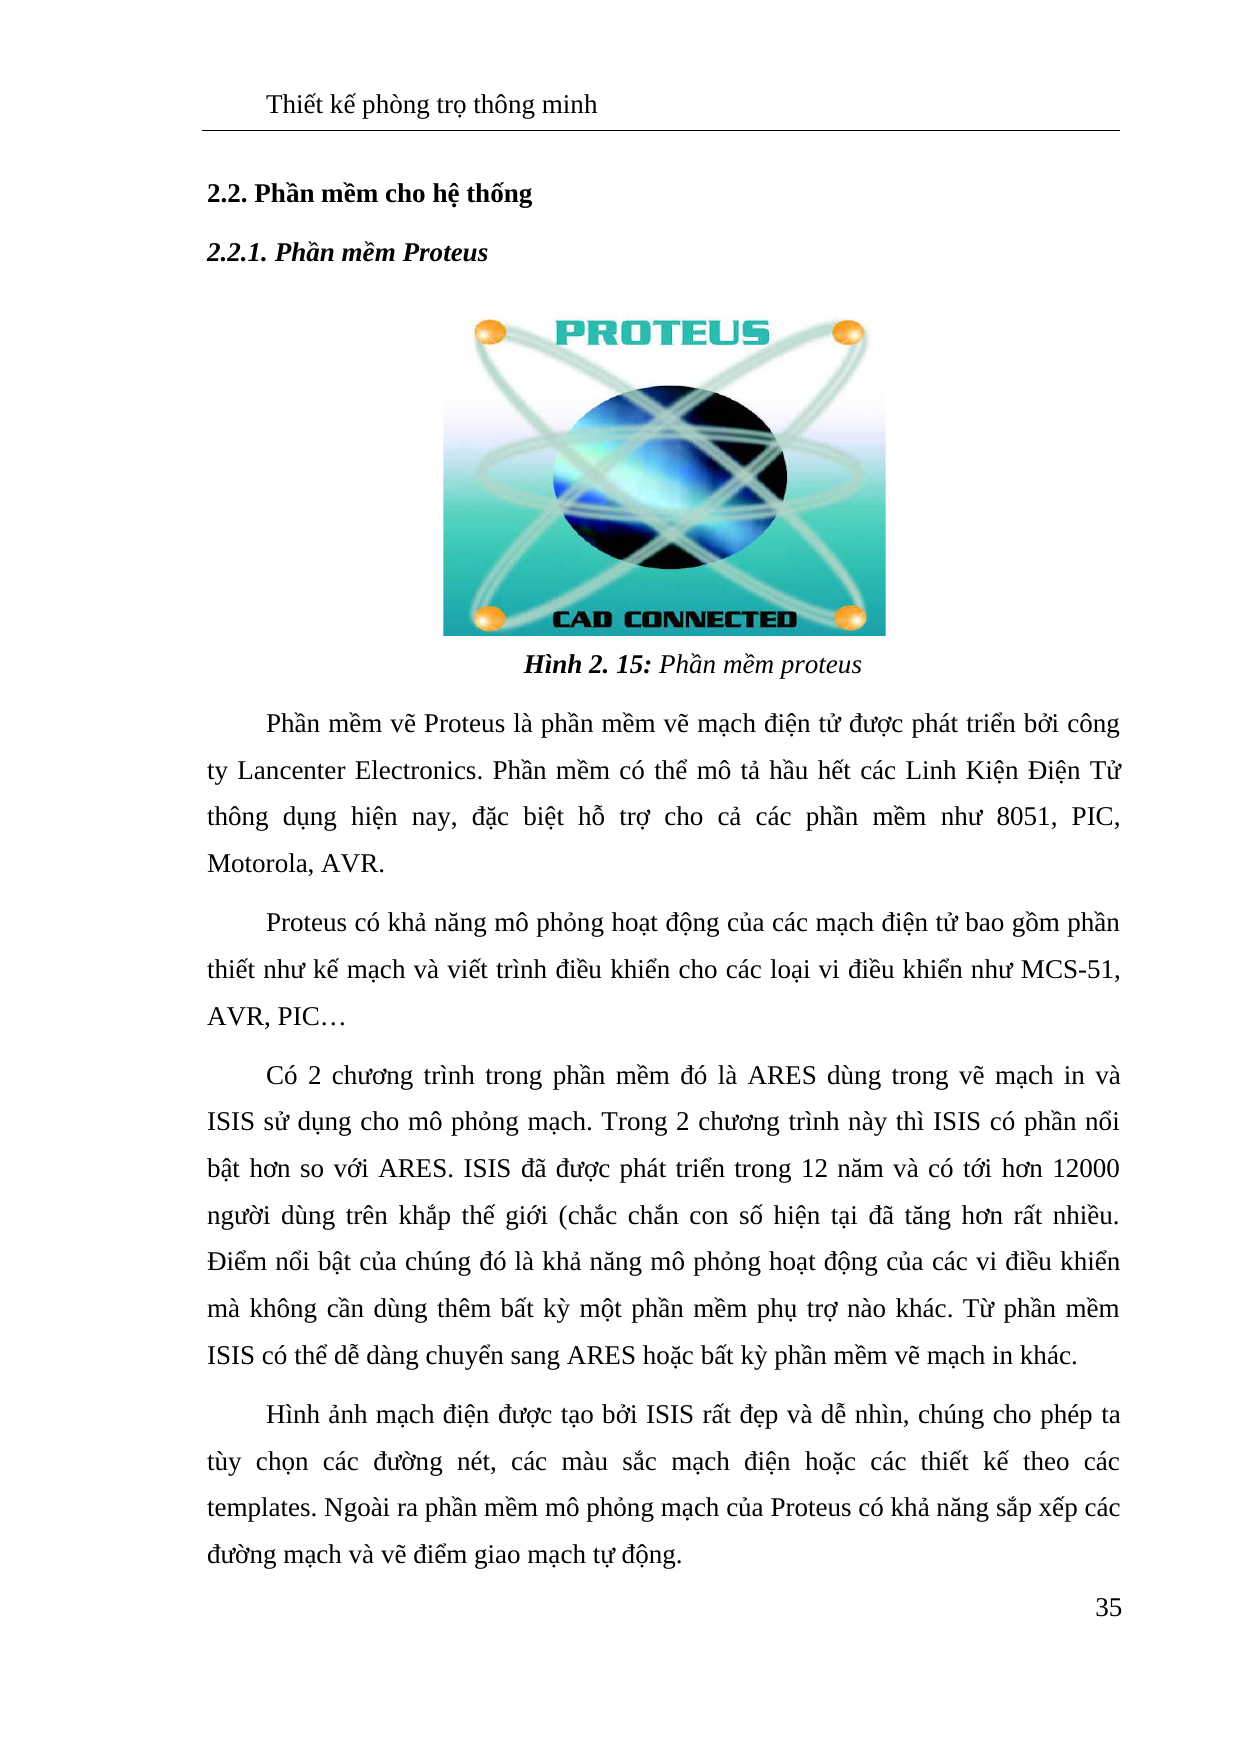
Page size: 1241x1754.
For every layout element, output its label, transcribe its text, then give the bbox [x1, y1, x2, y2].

text Phần mềm Proteus [207, 236, 1122, 267]
text Proteus có khả năng mô phỏng hoạt động của các mạch điện tử bao gồm phần thiết như kế mạch và viết trình điều khiển cho các loại vi điều khiển như MCS-51, AVR, PIC… [207, 906, 1122, 1031]
text Hình ảnh mạch điện được tạo bởi ISIS rất đẹp và dễ nhìn, chúng cho phép ta tùy chọn các đường nét, các màu sắc mạch điện hoặc các thiết kế theo các templates. Ngoài ra phần mềm mô phỏng mạch của Proteus có khả năng sắp xếp các đường mạch và vẽ điểm giao mạch tự động. [207, 1398, 1122, 1569]
text Phần mềm vẽ Proteus là phần mềm vẽ mạch điện tử được phát triển bởi công ty Lancenter Electronics. Phần mềm có thể mô tả hầu hết các Linh Kiện Điện Tử thông dụng hiện nay, đặc biệt hỗ trợ cho cả các phần mềm như 8051, PIC, Motorola, AVR. [207, 707, 1122, 878]
picture [443, 308, 886, 636]
text Có 2 chương trình trong phần mềm đó là ARES dùng trong vẽ mạch in và ISIS sử dụng cho mô phỏng mạch. Trong 2 chương trình này thì ISIS có phần nổi bật hơn so với ARES. ISIS đã được phát triển trong 12 năm và có tới hơn 12000 người dùng trên khắp thế giới (chắc chắn con số hiện tại đã tăng hơn rất nhiều. Điểm nổi bật của chúng đó là khả năng mô phỏng hoạt động của các vi điều khiển mà không cần dùng thêm bất kỳ một phần mềm phụ trợ nào khác. Từ phần mềm ISIS có thể dễ dàng chuyển sang ARES hoặc bất kỳ phần mềm vẽ mạch in khác. [207, 1059, 1122, 1370]
text Hình 2. 15: Phần mềm proteus [207, 648, 1122, 679]
text Phần mềm cho hệ thống [207, 177, 1122, 208]
